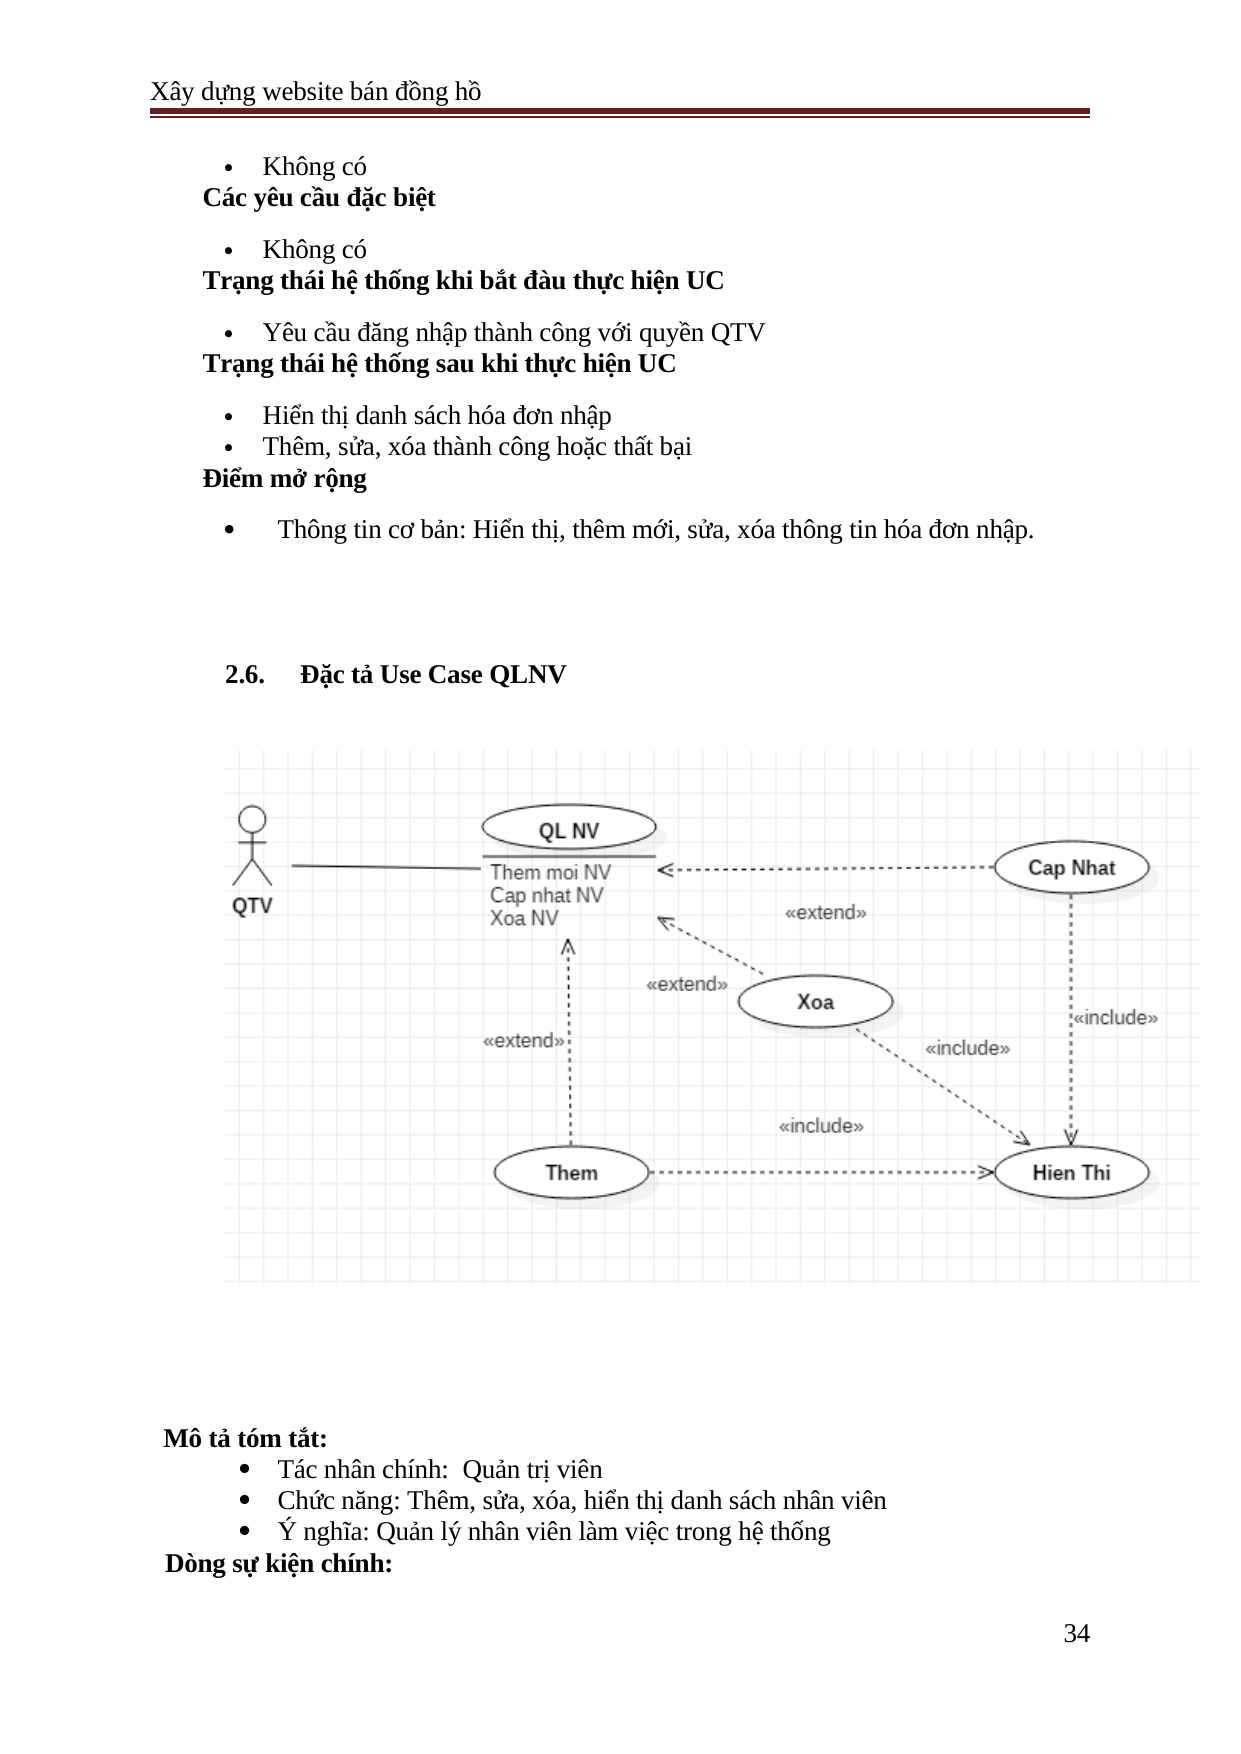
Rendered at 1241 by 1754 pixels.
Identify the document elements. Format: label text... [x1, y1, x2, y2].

text Điểm mở rộng [202, 462, 1090, 493]
text Mô tả tóm tắt: [150, 1422, 1090, 1453]
list Không có [225, 150, 1090, 181]
list Thêm, sửa, xóa thành công hoặc thất bại [225, 431, 1090, 462]
text Các yêu cầu đặc biệt [202, 181, 1090, 212]
list Không có [225, 233, 1090, 264]
list Đặc tả Use Case QLNV [225, 658, 1090, 689]
text Trạng thái hệ thống sau khi thực hiện UC [202, 347, 1090, 378]
text Dòng sự kiện chính: [165, 1547, 1090, 1578]
list Thông tin cơ bản: Hiển thị, thêm mới, sửa, xóa thông tin hóa đơn nhập. [225, 514, 1090, 545]
list Ý nghĩa: Quản lý nhân viên làm việc trong hệ thống [240, 1516, 1090, 1547]
list Yêu cầu đăng nhập thành công với quyền QTV [225, 316, 1090, 347]
picture [225, 750, 1200, 1284]
list Tác nhân chính: Quản trị viên [240, 1453, 1090, 1484]
list Chức năng: Thêm, sửa, xóa, hiển thị danh sách nhân viên [240, 1484, 1090, 1516]
list Hiển thị danh sách hóa đơn nhập [225, 399, 1090, 431]
text Trạng thái hệ thống khi bắt đàu thực hiện UC [202, 264, 1090, 295]
